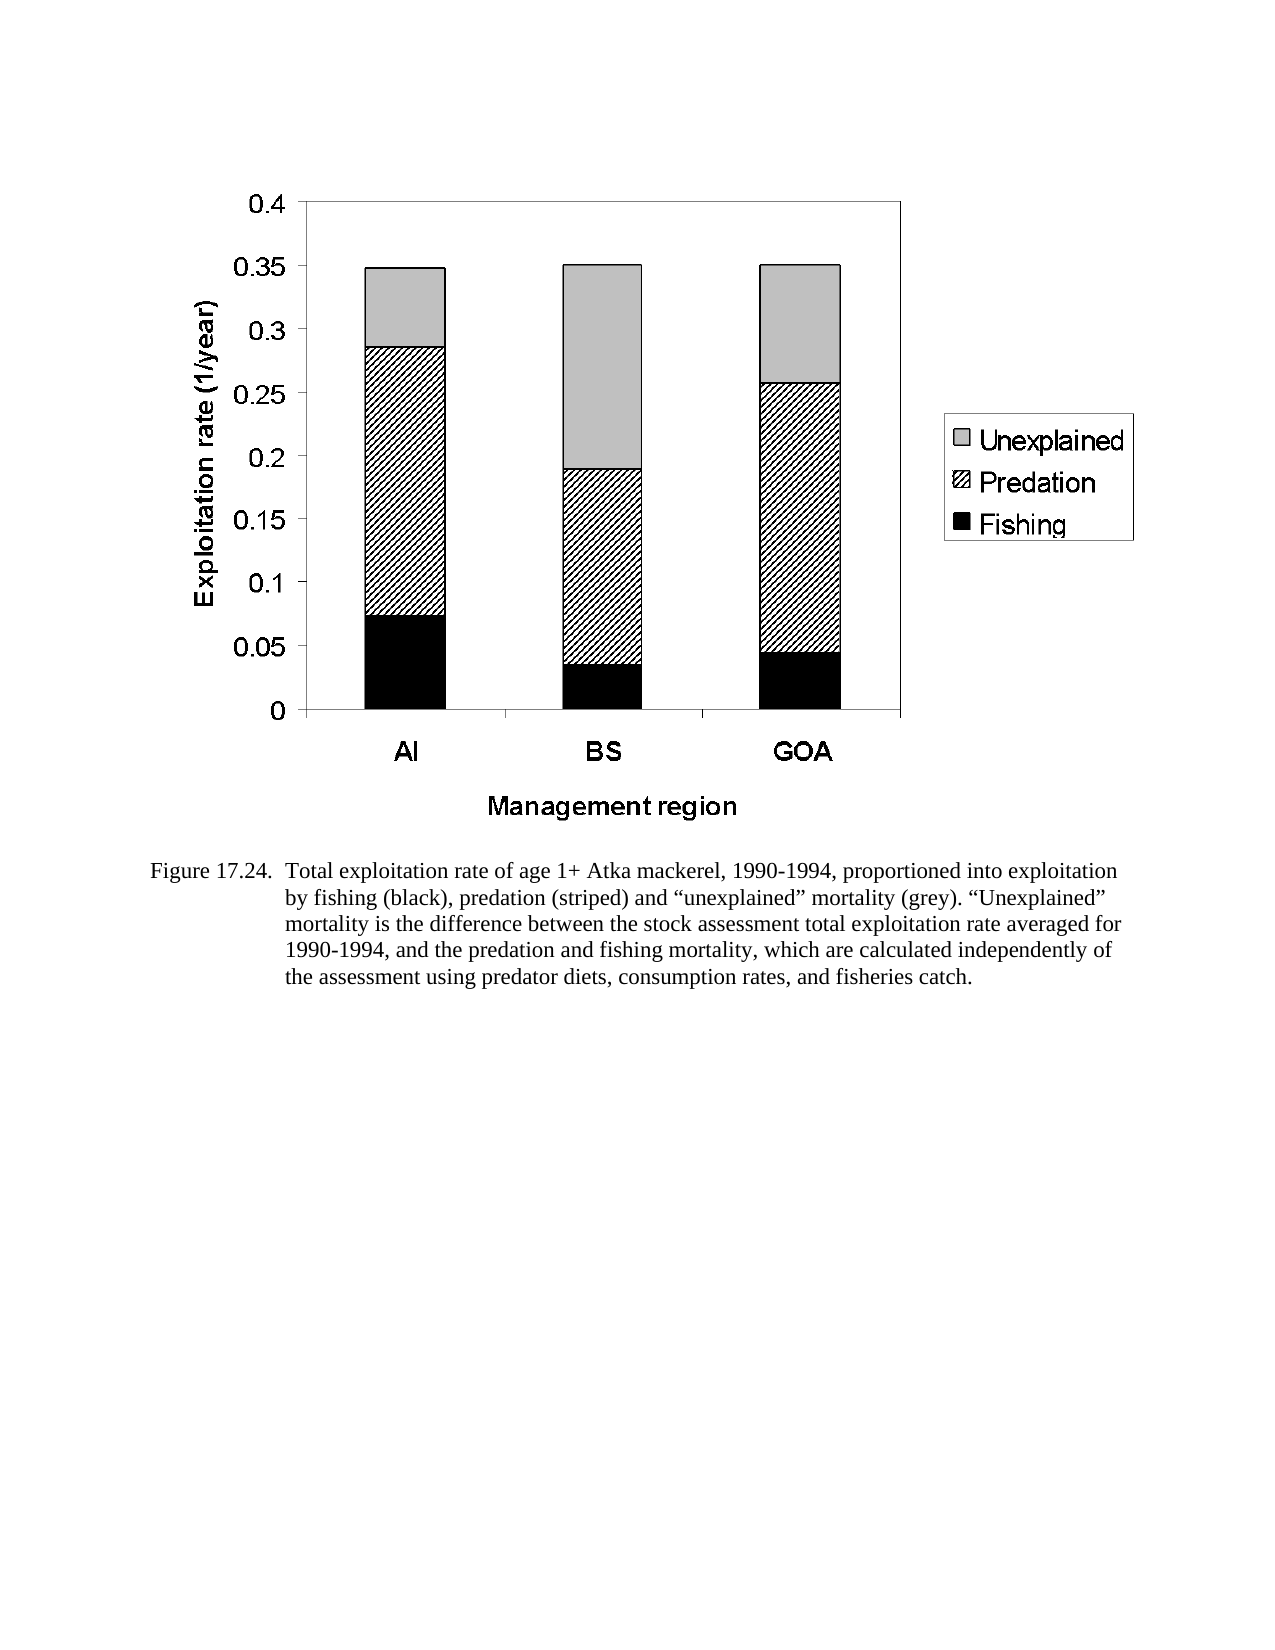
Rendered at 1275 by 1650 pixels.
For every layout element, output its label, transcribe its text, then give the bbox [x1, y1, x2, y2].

picture [150, 150, 1153, 852]
text Figure 17.24. Total exploitation rate of age 1+ Atka mackerel, 1990-1994, proportioned into exploitation by fishing (black), predation (striped) and “unexplained” mortality (grey). “Unexplained” mortality is the difference between the stock assessment total exploitation rate averaged for 1990-1994, and the predation and fishing mortality, which are calculated independently of the assessment using predator diets, consumption rates, and fisheries catch. [150, 857, 1125, 989]
